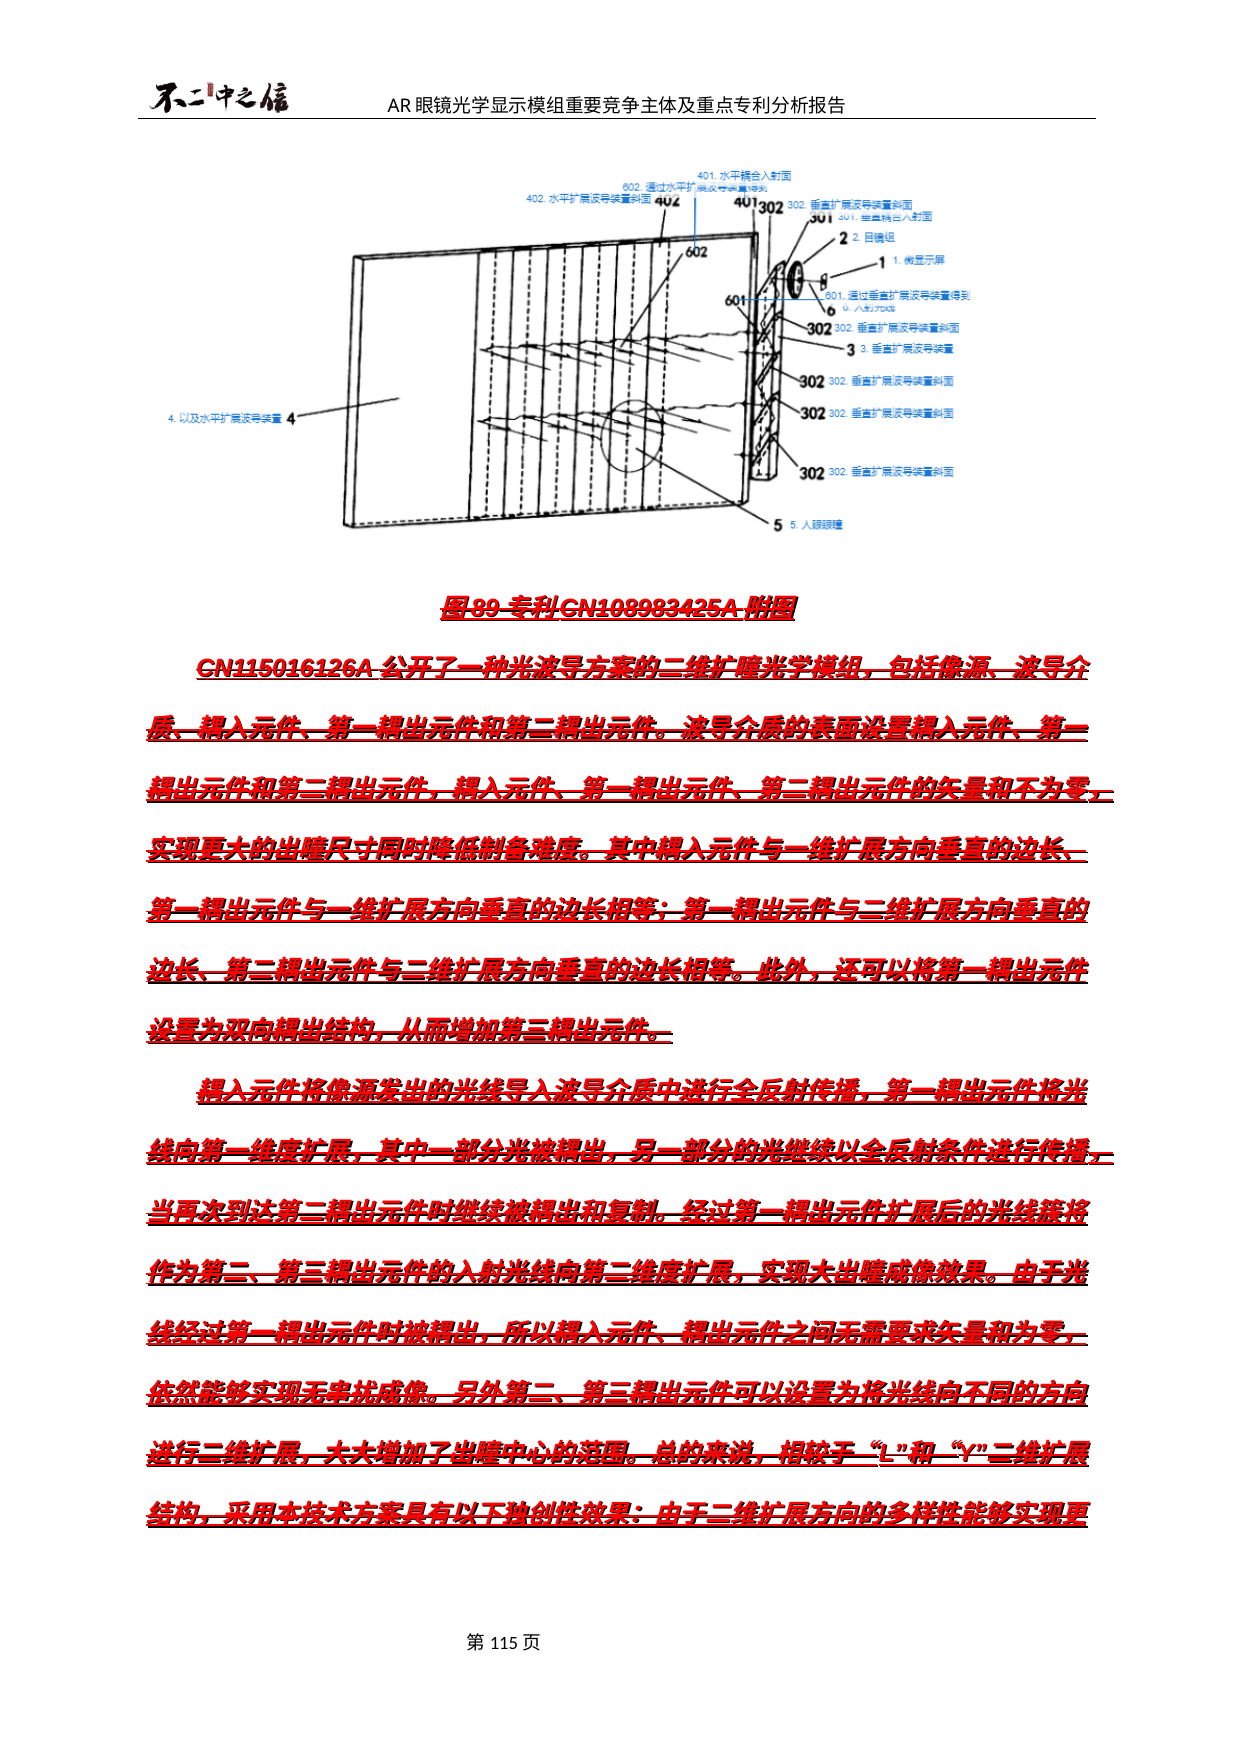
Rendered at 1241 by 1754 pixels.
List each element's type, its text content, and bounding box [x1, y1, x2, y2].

picture [139, 119, 299, 126]
text CN115016126A公开了一种光波导方案的二维扩瞳光学模组，包括像源、波导介质、耦入元件、第一耦出元件和第二耦出元件。波导介质的表面设置耦入元件、第一耦出元件和第二耦出元件，耦入元件、第一耦出元件、第二耦出元件的矢量和不为零，实现更大的出瞳尺寸同时降低制备难度。其中耦入元件与一维扩展方向垂直的边长、第一耦出元件与一维扩展方向垂直的边长相等；第一耦出元件与二维扩展方向垂直的边长、第二耦出元件与二维扩展方向垂直的边长相等。此外，还可以将第一耦出元件设置为双向耦出结构，从而增加第三耦出元件。 [146, 801, 1087, 852]
text CN115016126A公开了一种光波导方案的二维扩瞳光学模组，包括像源、波导介质、耦入元件、第一耦出元件和第二耦出元件。波导介质的表面设置耦入元件、第一耦出元件和第二耦出元件，耦入元件、第一耦出元件、第二耦出元件的矢量和不为零，实现更大的出瞳尺寸同时降低制备难度。其中耦入元件与一维扩展方向垂直的边长、第一耦出元件与一维扩展方向垂直的边长相等；第一耦出元件与二维扩展方向垂直的边长、第二耦出元件与二维扩展方向垂直的边长相等。此外，还可以将第一耦出元件设置为双向耦出结构，从而增加第三耦出元件。 [146, 922, 1087, 971]
text CN115016126A公开了一种光波导方案的二维扩瞳光学模组，包括像源、波导介质、耦入元件、第一耦出元件和第二耦出元件。波导介质的表面设置耦入元件、第一耦出元件和第二耦出元件，耦入元件、第一耦出元件、第二耦出元件的矢量和不为零，实现更大的出瞳尺寸同时降低制备难度。其中耦入元件与一维扩展方向垂直的边长、第一耦出元件与一维扩展方向垂直的边长相等；第一耦出元件与二维扩展方向垂直的边长、第二耦出元件与二维扩展方向垂直的边长相等。此外，还可以将第一耦出元件设置为双向耦出结构，从而增加第三耦出元件。 [146, 982, 1087, 1058]
text CN115016126A公开了一种光波导方案的二维扩瞳光学模组，包括像源、波导介质、耦入元件、第一耦出元件和第二耦出元件。波导介质的表面设置耦入元件、第一耦出元件和第二耦出元件，耦入元件、第一耦出元件、第二耦出元件的矢量和不为零，实现更大的出瞳尺寸同时降低制备难度。其中耦入元件与一维扩展方向垂直的边长、第一耦出元件与一维扩展方向垂直的边长相等；第一耦出元件与二维扩展方向垂直的边长、第二耦出元件与二维扩展方向垂直的边长相等。此外，还可以将第一耦出元件设置为双向耦出结构，从而增加第三耦出元件。 [146, 741, 1087, 790]
text CN115016126A公开了一种光波导方案的二维扩瞳光学模组，包括像源、波导介质、耦入元件、第一耦出元件和第二耦出元件。波导介质的表面设置耦入元件、第一耦出元件和第二耦出元件，耦入元件、第一耦出元件、第二耦出元件的矢量和不为零，实现更大的出瞳尺寸同时降低制备难度。其中耦入元件与一维扩展方向垂直的边长、第一耦出元件与一维扩展方向垂直的边长相等；第一耦出元件与二维扩展方向垂直的边长、第二耦出元件与二维扩展方向垂直的边长相等。此外，还可以将第一耦出元件设置为双向耦出结构，从而增加第三耦出元件。 [146, 862, 1087, 911]
list 图 89 专利CN108983425A附图 [146, 575, 1087, 635]
picture [139, 70, 299, 118]
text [146, 1526, 1087, 1542]
text CN115016126A公开了一种光波导方案的二维扩瞳光学模组，包括像源、波导介质、耦入元件、第一耦出元件和第二耦出元件。波导介质的表面设置耦入元件、第一耦出元件和第二耦出元件，耦入元件、第一耦出元件、第二耦出元件的矢量和不为零，实现更大的出瞳尺寸同时降低制备难度。其中耦入元件与一维扩展方向垂直的边长、第一耦出元件与一维扩展方向垂直的边长相等；第一耦出元件与二维扩展方向垂直的边长、第二耦出元件与二维扩展方向垂直的边长相等。此外，还可以将第一耦出元件设置为双向耦出结构，从而增加第三耦出元件。 [146, 635, 1087, 729]
picture [145, 152, 1011, 555]
